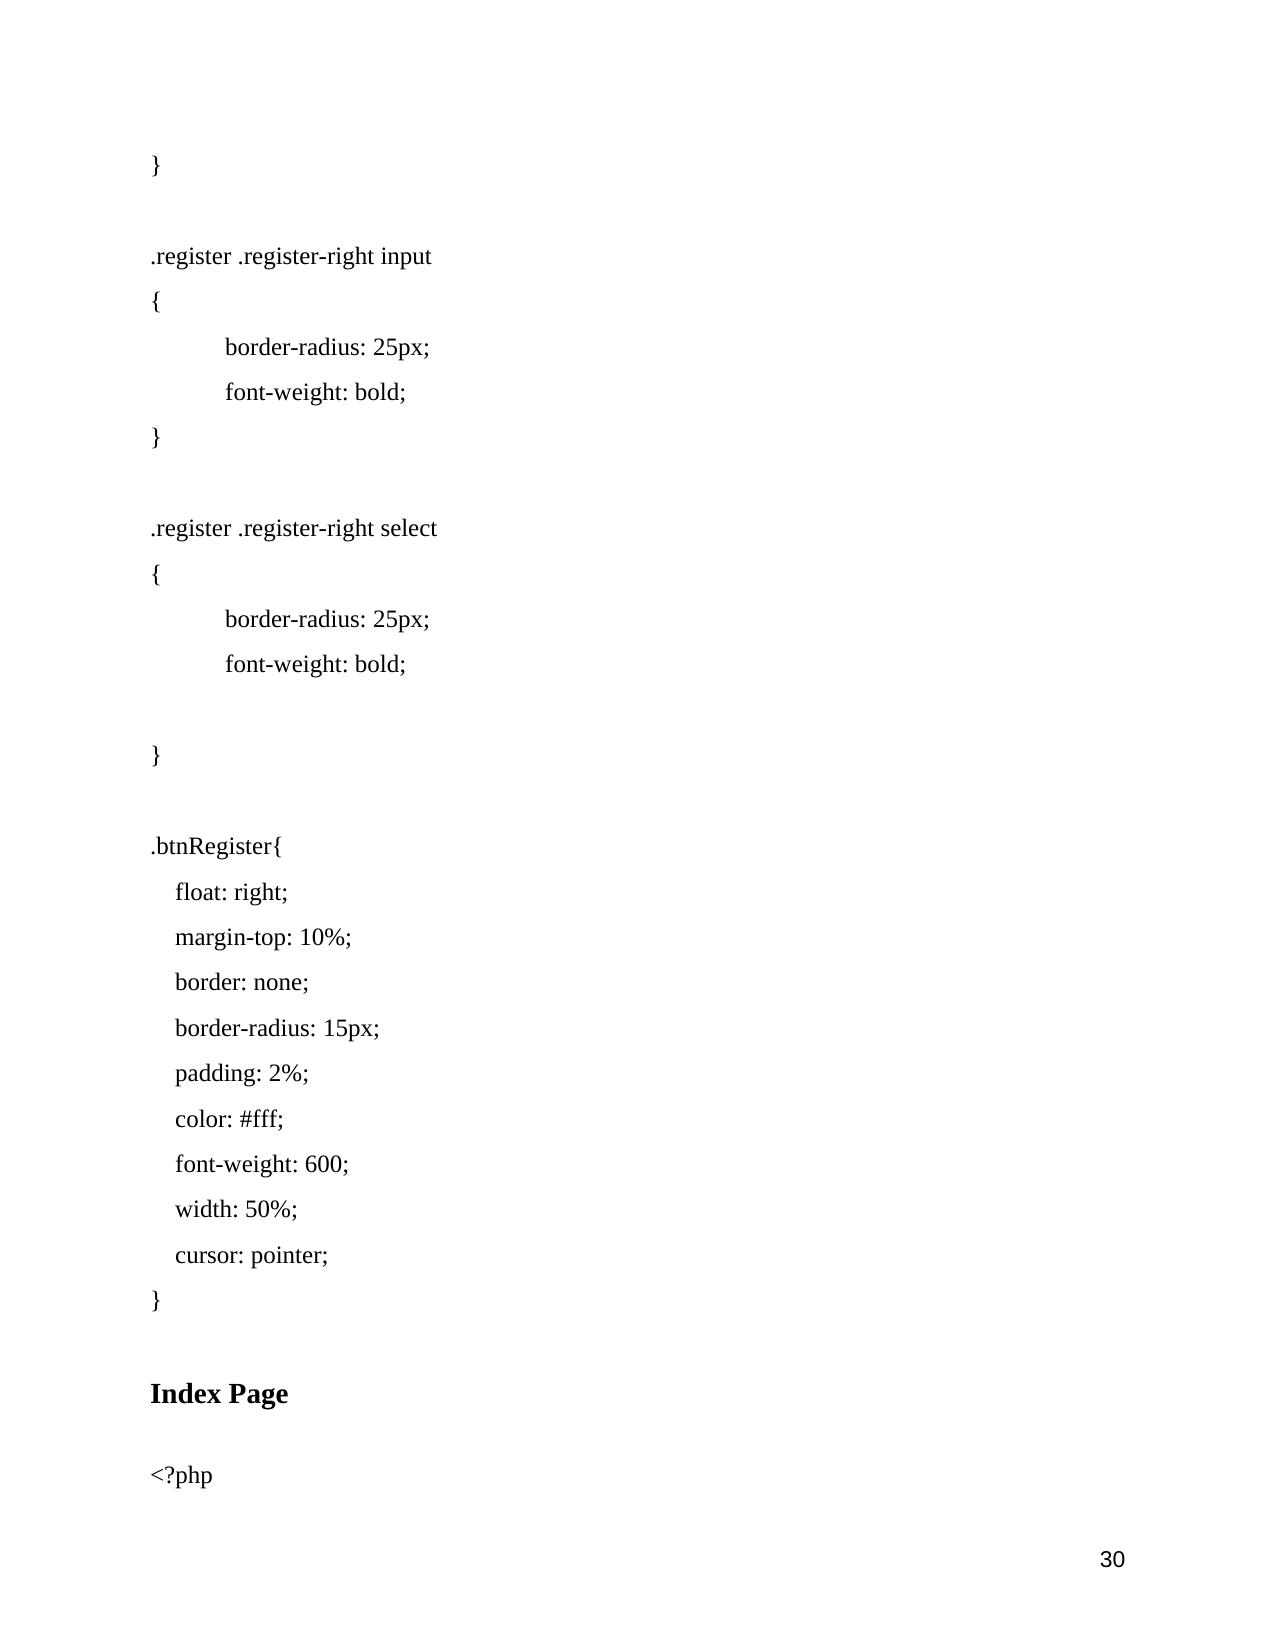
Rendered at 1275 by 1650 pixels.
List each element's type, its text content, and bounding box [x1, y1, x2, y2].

text width: 50%; [150, 1194, 1125, 1223]
text } [150, 740, 1125, 769]
text { [150, 559, 1125, 587]
text } [150, 1285, 1125, 1314]
text border: none; [150, 967, 1125, 996]
text padding: 2%; [150, 1058, 1125, 1087]
text margin-top: 10%; [150, 922, 1125, 951]
text border-radius: 15px; [150, 1013, 1125, 1042]
text <?php [150, 1460, 1125, 1489]
text font-weight: bold; [150, 649, 1125, 678]
text float: right; [150, 877, 1125, 905]
text .register .register-right select [150, 513, 1125, 542]
text cursor: pointer; [150, 1240, 1125, 1269]
text Index Page [150, 1376, 1125, 1410]
text .btnRegister{ [150, 831, 1125, 860]
text { [150, 286, 1125, 315]
text .register .register-right input [150, 241, 1125, 269]
text font-weight: 600; [150, 1149, 1125, 1178]
text font-weight: bold; [150, 377, 1125, 406]
text } [150, 150, 1125, 179]
text border-radius: 25px; [150, 604, 1125, 633]
text border-radius: 25px; [150, 332, 1125, 360]
text } [150, 422, 1125, 451]
text color: #fff; [150, 1104, 1125, 1132]
